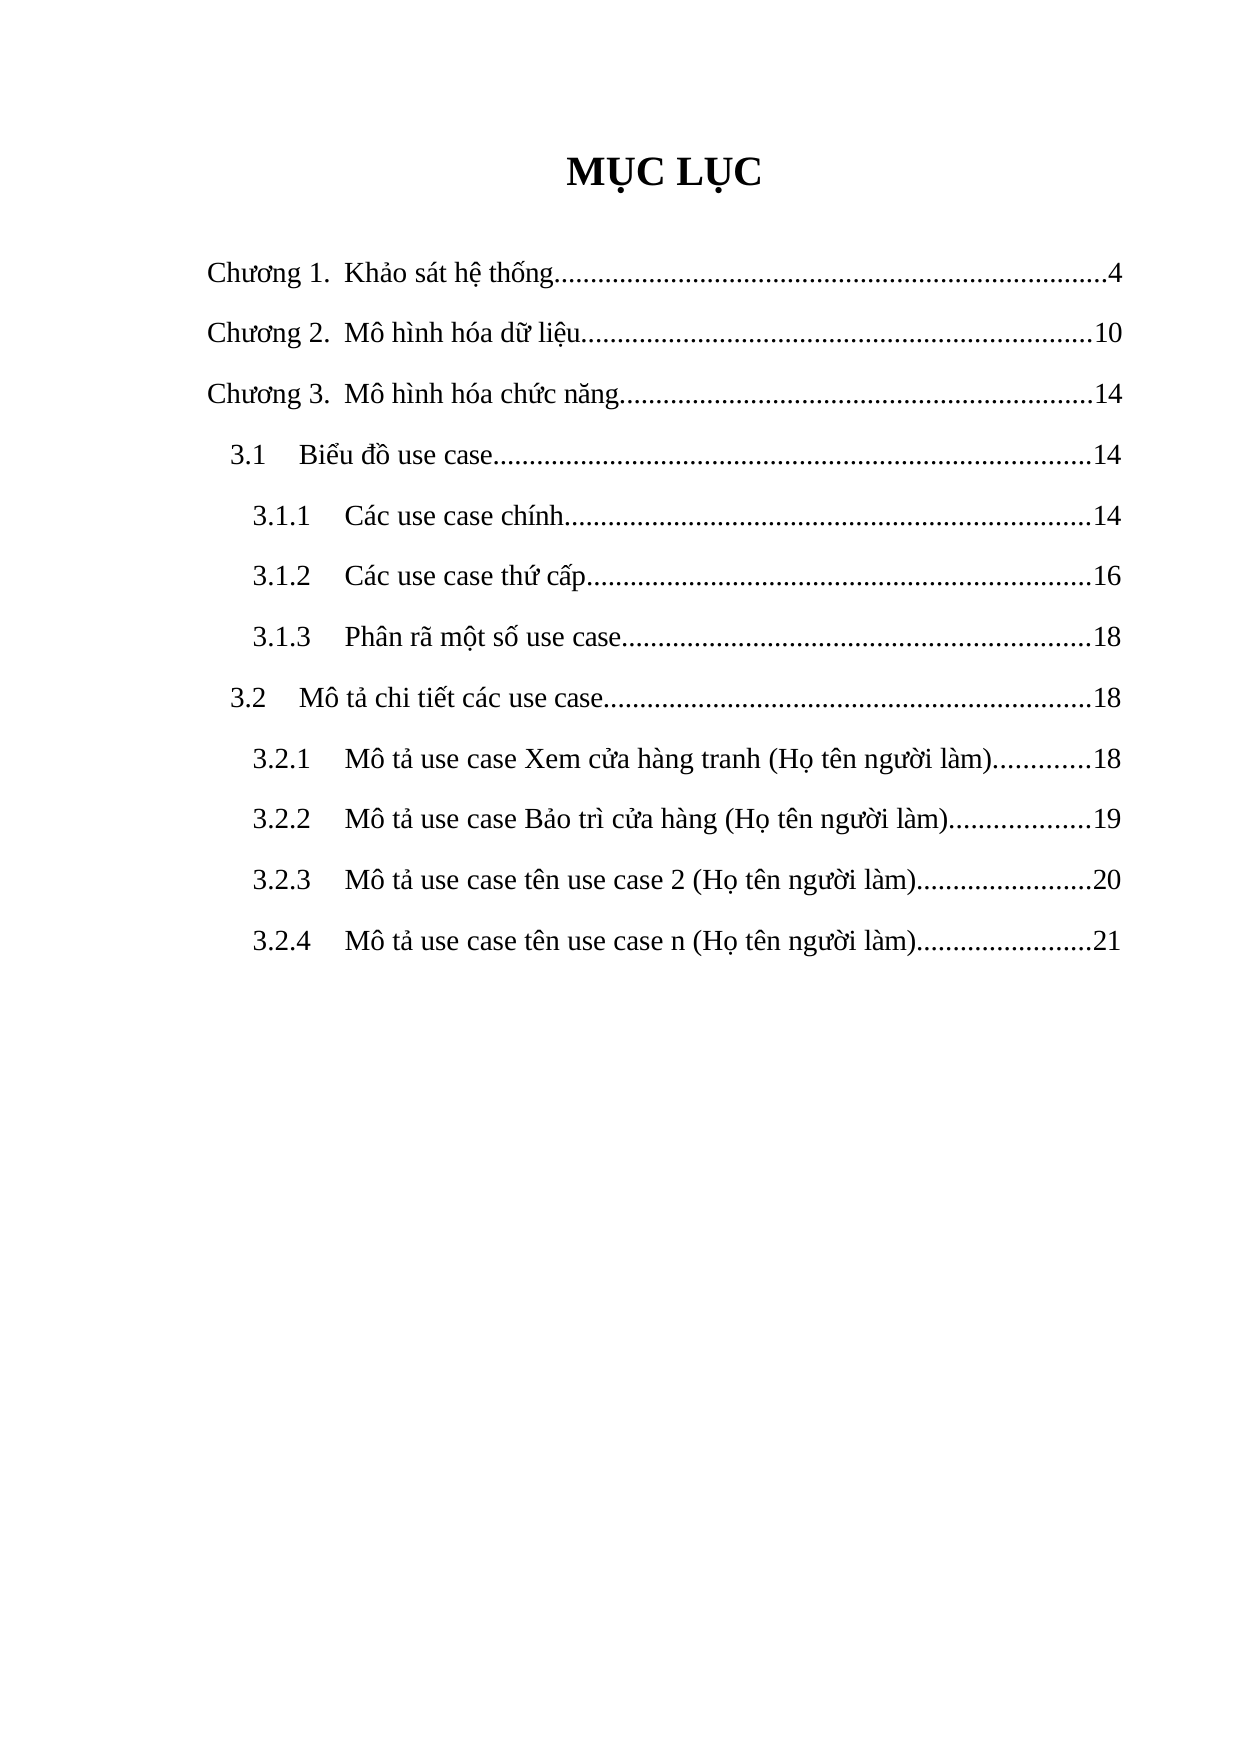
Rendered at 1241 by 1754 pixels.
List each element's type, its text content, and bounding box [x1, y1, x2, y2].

text MỤC LỤC [284, 146, 1046, 194]
